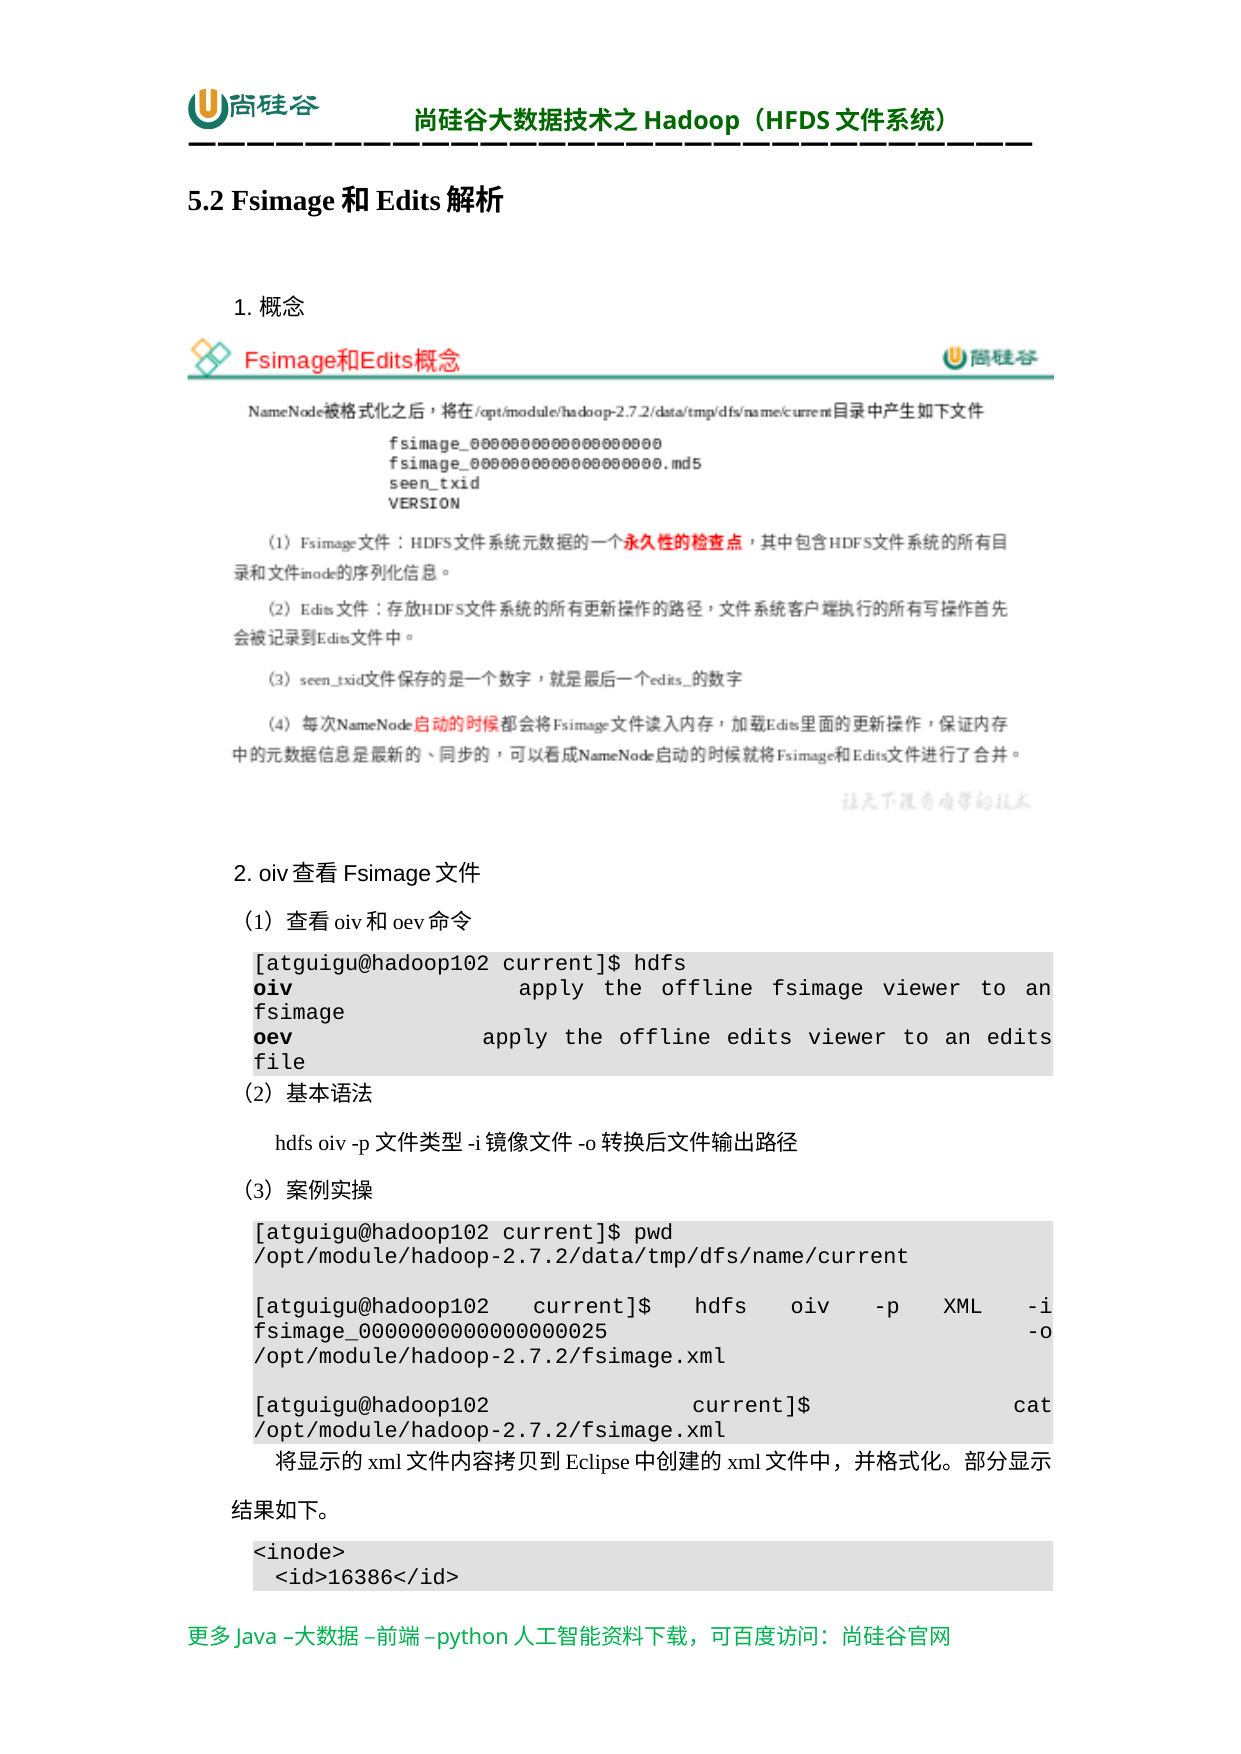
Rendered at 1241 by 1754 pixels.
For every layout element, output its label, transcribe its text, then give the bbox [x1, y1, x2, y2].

text （2）基本语法 [231, 1076, 1053, 1108]
text hdfs oiv -p 文件类型 -i镜像文件 -o 转换后文件输出路径 [231, 1124, 1053, 1157]
text <id>16386</id> [253, 1566, 1053, 1591]
text 1. 概念 [187, 273, 1053, 338]
text oev apply the offline edits viewer to an edits file [253, 1026, 1053, 1076]
text （3）案例实操 [231, 1172, 1053, 1205]
text [atguigu@hadoop102 current]$ hdfs oiv -p XML -i fsimage_0000000000000000025 -o /opt/module/hadoop-2.7.2/fsimage.xml [253, 1295, 1053, 1369]
text /opt/module/hadoop-2.7.2/data/tmp/dfs/name/current [253, 1246, 1053, 1270]
text <inode> [253, 1541, 1053, 1566]
text 将显示的xml文件内容拷贝到Eclipse中创建的xml文件中，并格式化。部分显示结果如下。 [231, 1444, 1053, 1525]
text oiv apply the offline fsimage viewer to an fsimage [253, 977, 1053, 1026]
text [atguigu@hadoop102 current]$ hdfs [253, 952, 1053, 977]
text （1）查看oiv和oev命令 [231, 903, 1053, 936]
subtitle 5.2 Fsimage和Edits解析 [187, 165, 1053, 230]
text [atguigu@hadoop102 current]$ pwd [253, 1221, 1053, 1246]
text [atguigu@hadoop102 current]$ cat /opt/module/hadoop-2.7.2/fsimage.xml [253, 1394, 1053, 1444]
picture [187, 88, 320, 130]
text 2. oiv查看Fsimage文件 [187, 838, 1053, 903]
